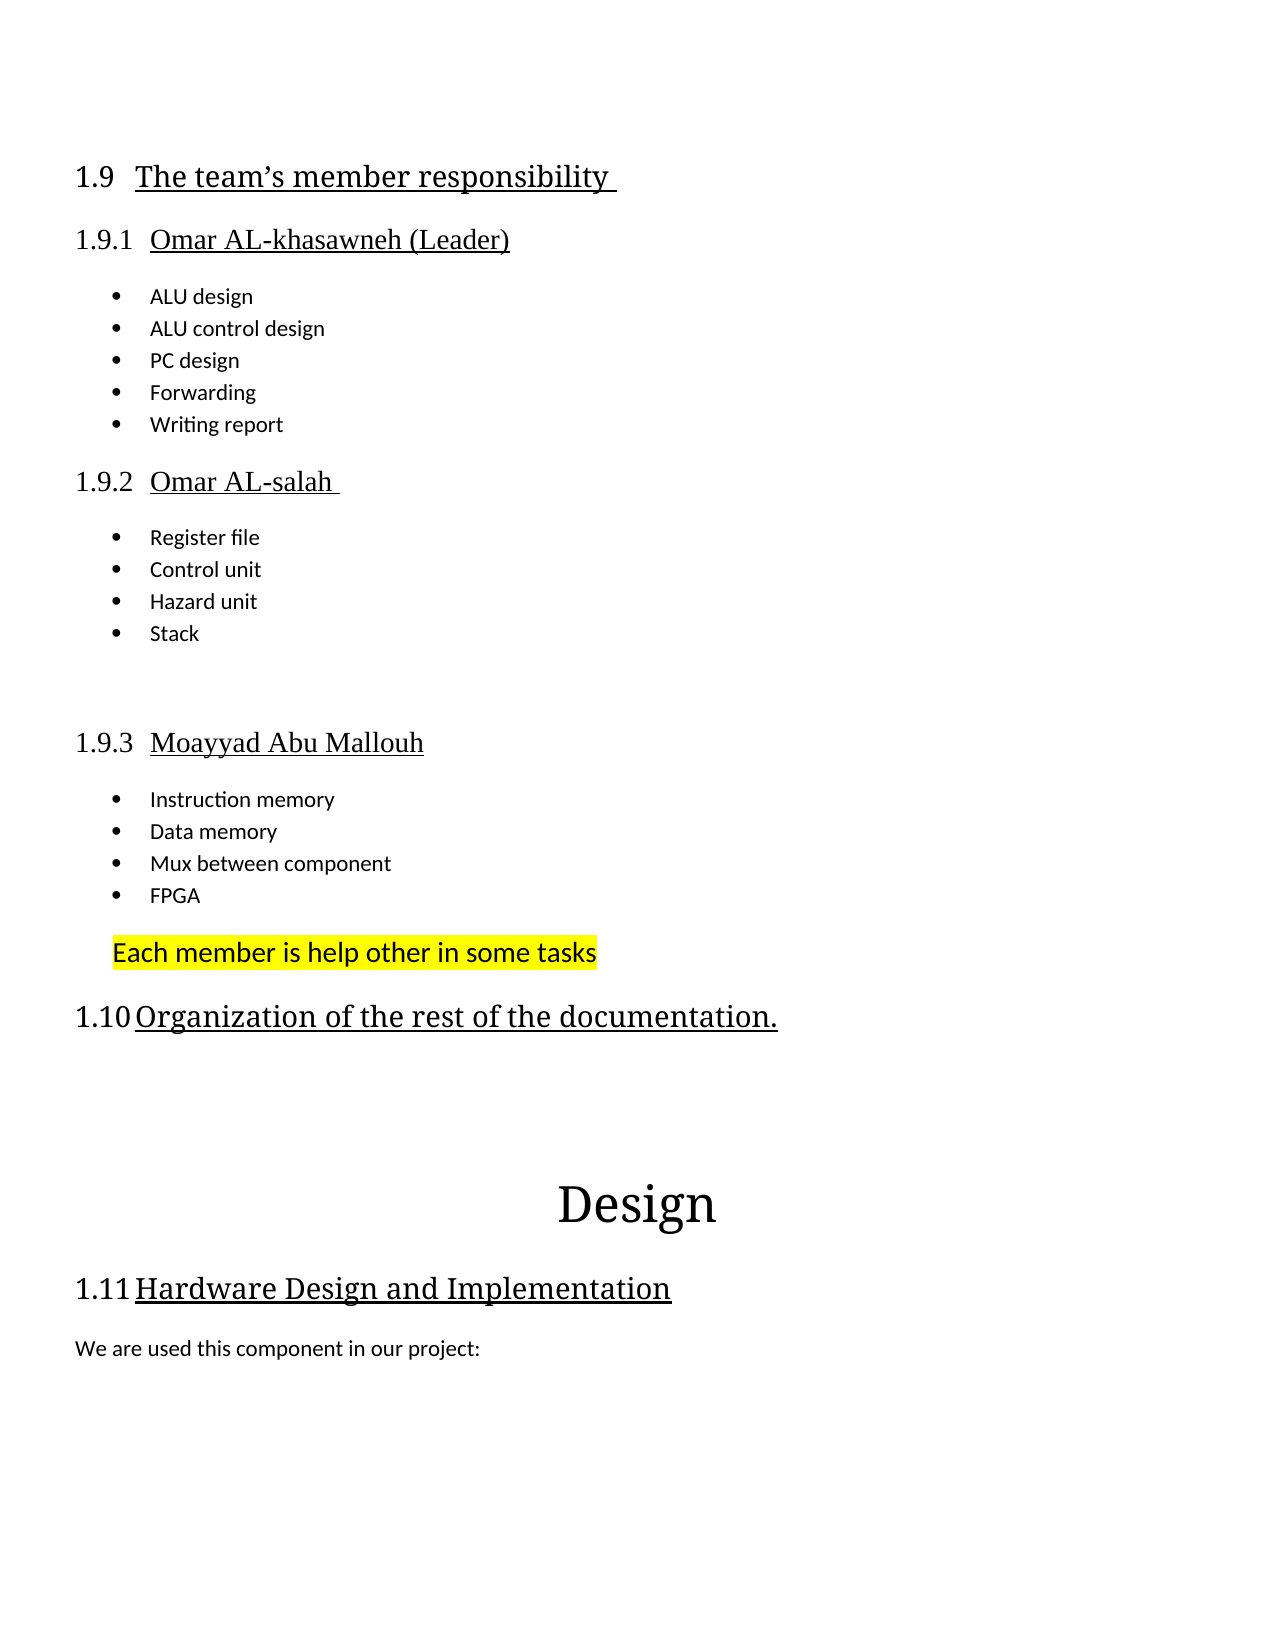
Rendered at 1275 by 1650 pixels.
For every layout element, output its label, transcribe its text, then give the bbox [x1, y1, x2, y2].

subtitle Omar AL-khasawneh (Leader) [75, 222, 1200, 256]
text Each member is help other in some tasks [112, 934, 1200, 970]
list Control unit [112, 555, 1200, 583]
subtitle Hardware Design and Implementation [75, 1268, 1200, 1308]
list ALU design [112, 282, 1200, 310]
list Forwarding [112, 378, 1200, 406]
list Data memory [112, 817, 1200, 845]
list PC design [112, 346, 1200, 374]
subtitle Moayyad Abu Mallouh [75, 726, 1200, 759]
list Stack [112, 619, 1200, 648]
list Hazard unit [112, 587, 1200, 615]
list Instruction memory [112, 785, 1200, 813]
list Register file [112, 523, 1200, 551]
list FPGA [112, 882, 1200, 909]
list ALU control design [112, 314, 1200, 342]
text We are used this component in our project: [75, 1334, 1200, 1362]
subtitle Omar AL-salah [75, 464, 1200, 497]
subtitle Organization of the rest of the documentation. [75, 996, 1200, 1036]
subtitle Design [75, 1169, 1200, 1237]
list Mux between component [112, 849, 1200, 877]
subtitle The team’s member responsibility [75, 156, 1200, 196]
list Writing report [112, 411, 1200, 439]
